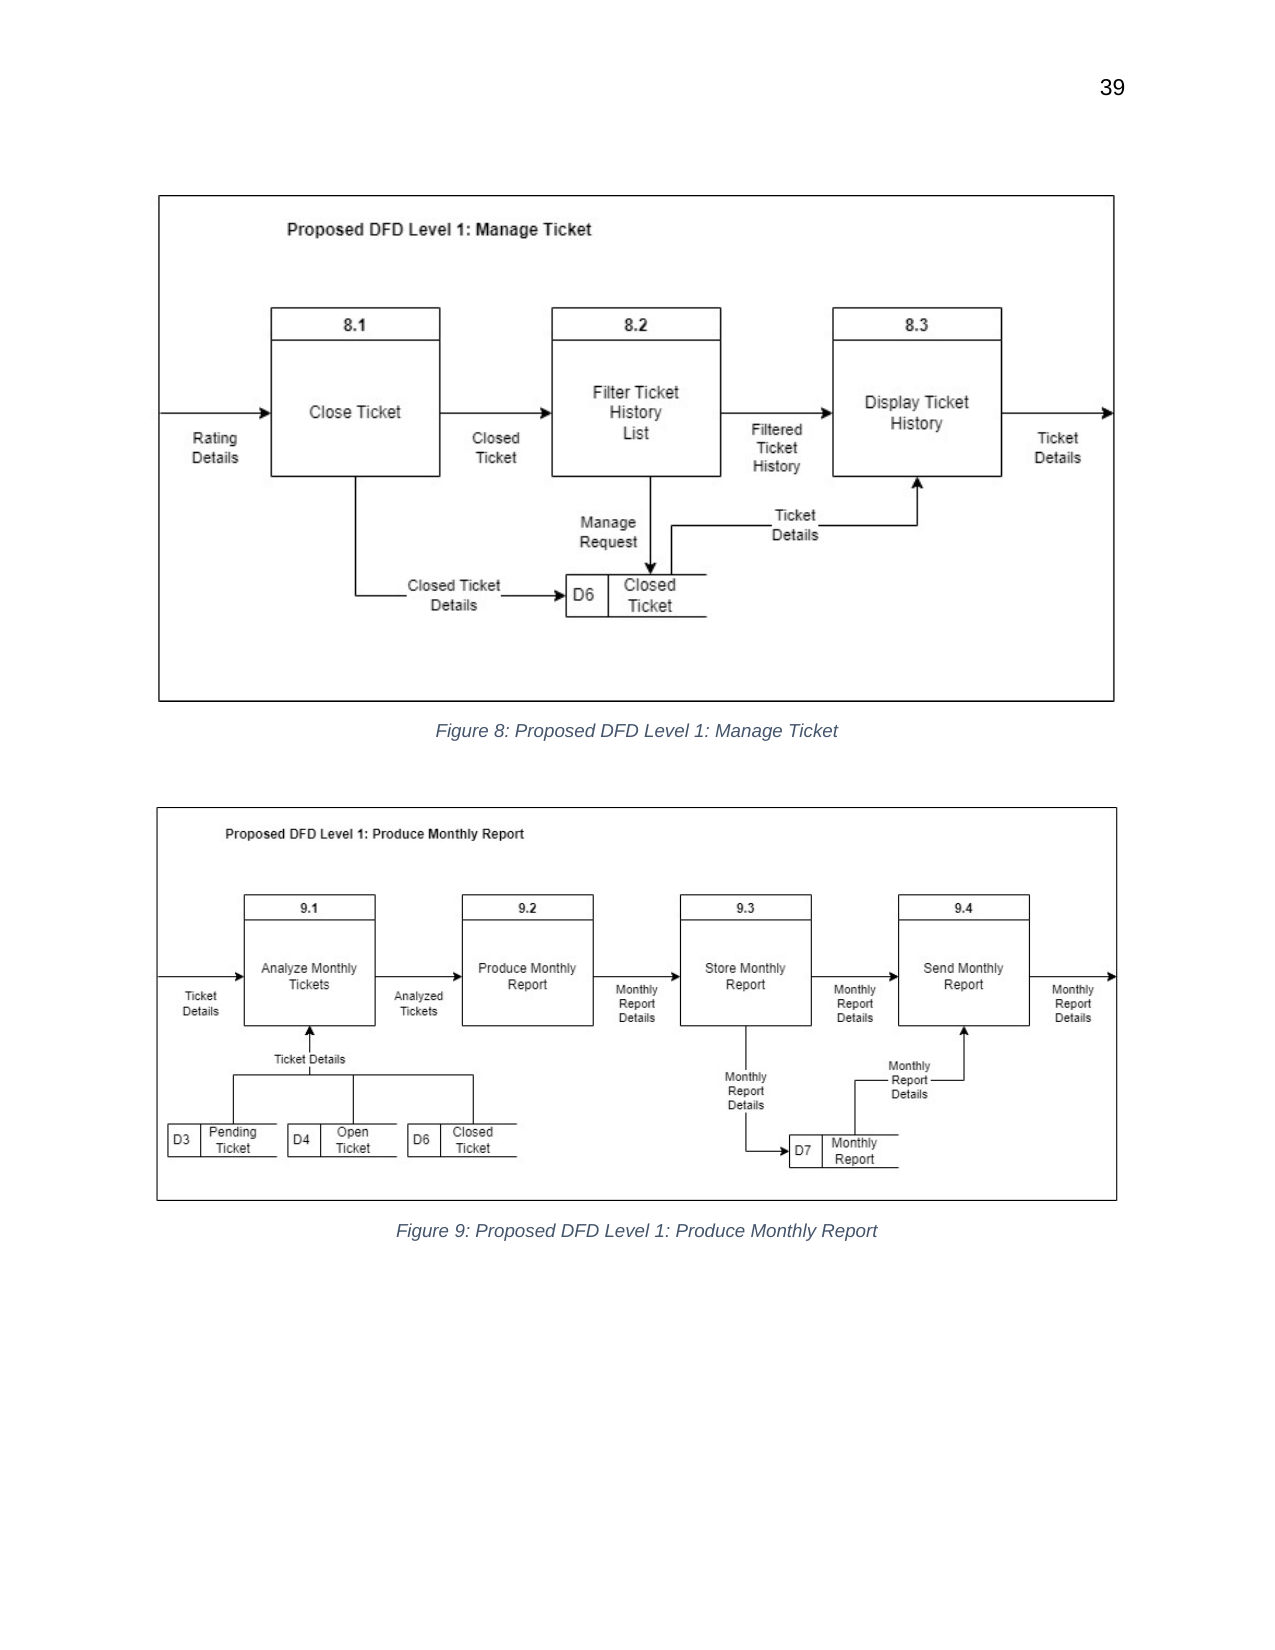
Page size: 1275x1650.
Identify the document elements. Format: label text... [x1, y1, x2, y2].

picture [150, 807, 1125, 1201]
picture [150, 195, 1125, 702]
